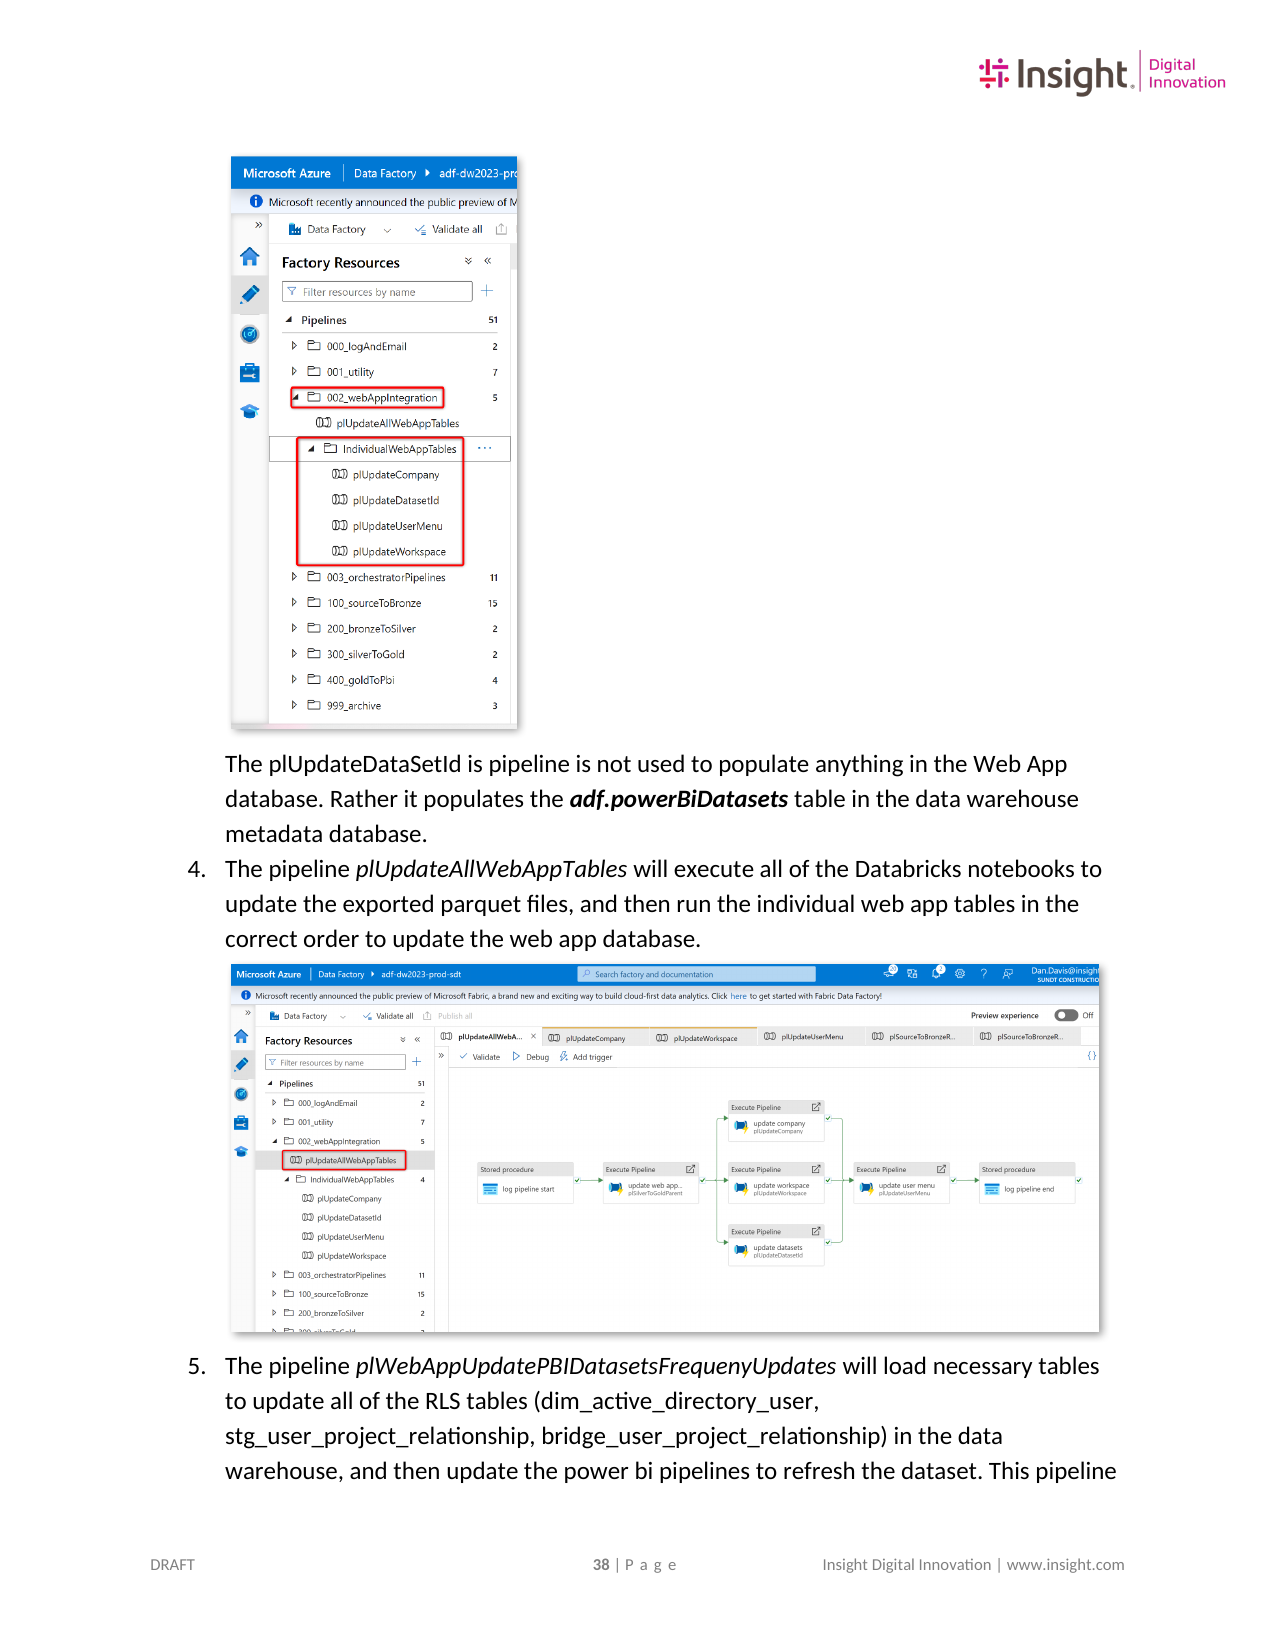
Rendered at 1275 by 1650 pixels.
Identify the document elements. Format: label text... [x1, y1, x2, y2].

picture [961, 26, 1251, 116]
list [187, 1350, 1125, 1486]
list The plUpdateDataSetId is pipeline is not used to populate anything in the Web App database. Rather it populates the adf.powerBiDatasets table in the data warehouse metadata database. [225, 748, 1125, 849]
picture [231, 156, 517, 729]
list The pipeline plUpdateAllWebAppTables will execute all of the Databricks notebooks to update the exported parquet files, and then run the individual web app tables in the correct order to update the web app database. [187, 853, 1125, 954]
picture [231, 964, 1099, 1332]
